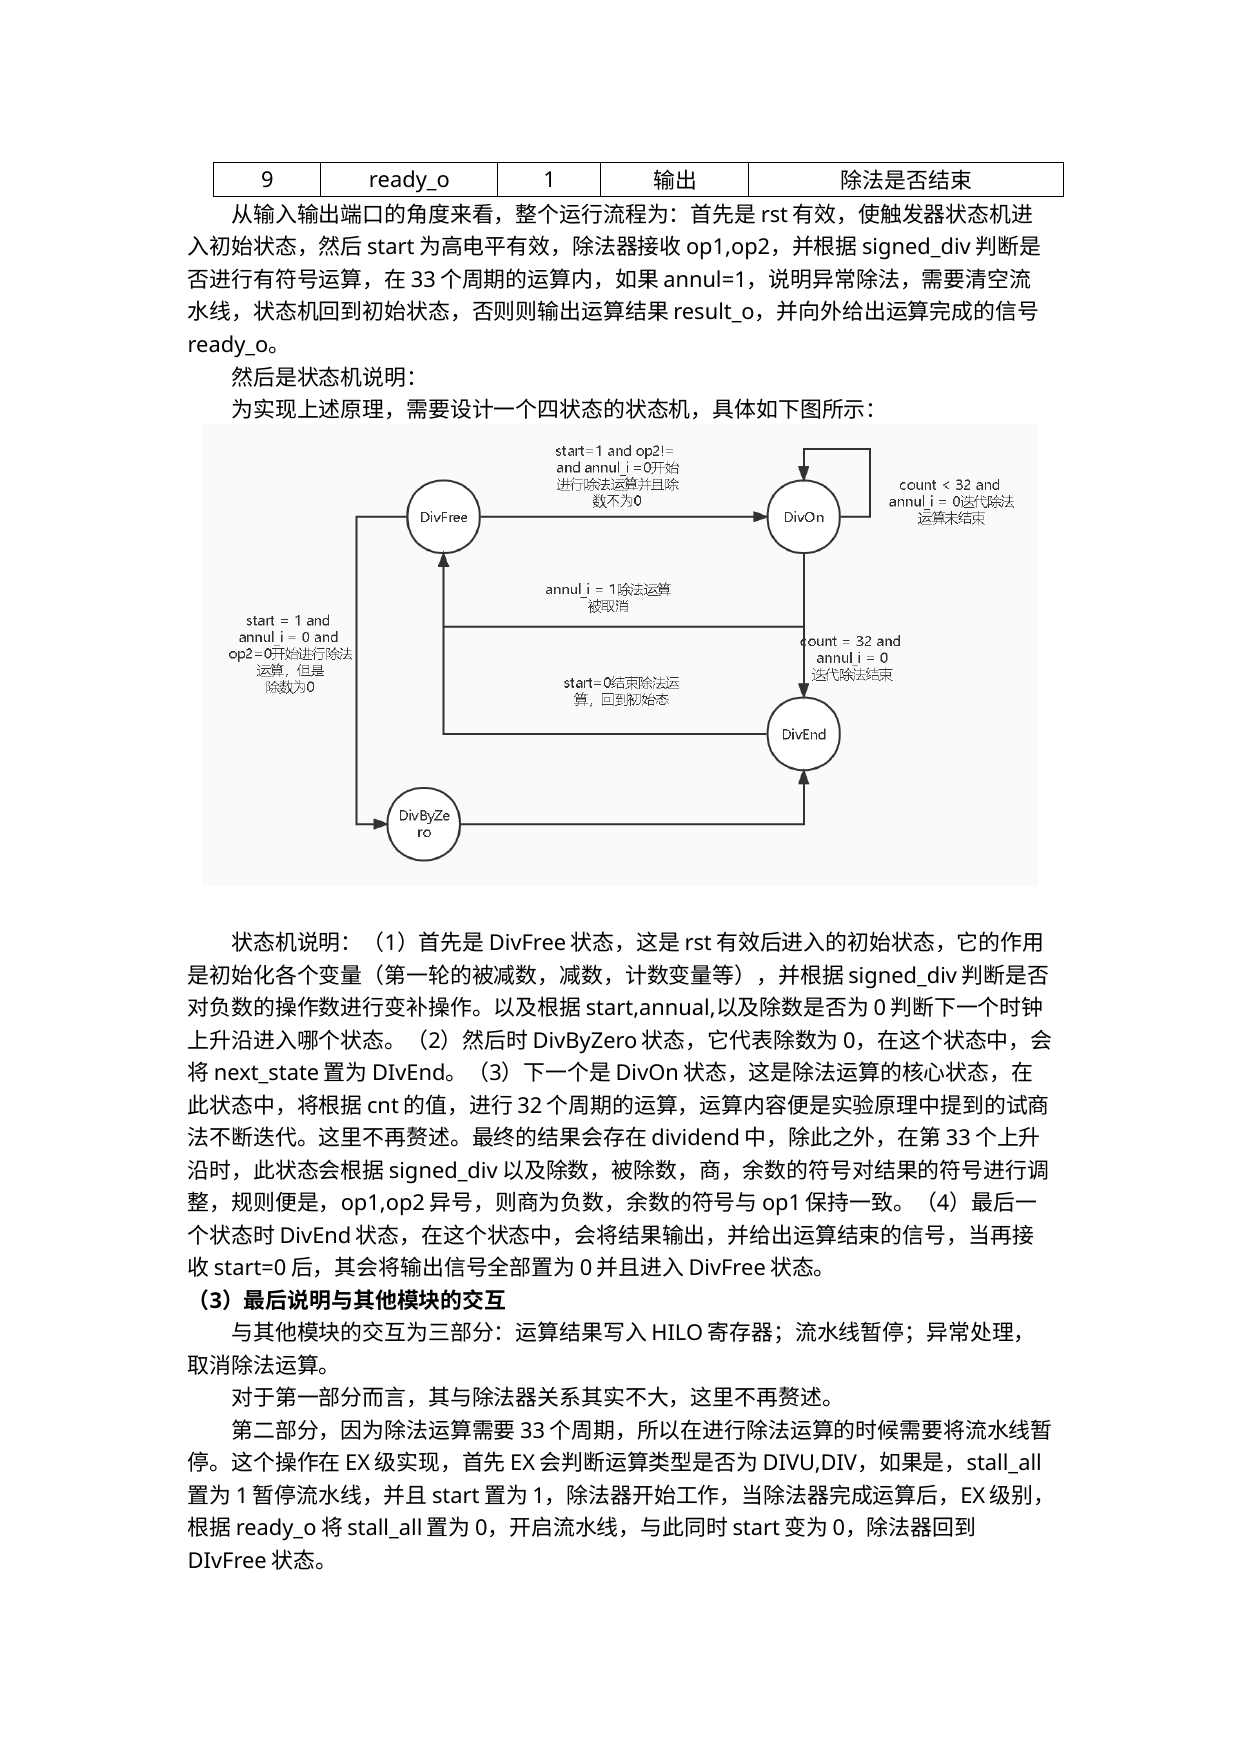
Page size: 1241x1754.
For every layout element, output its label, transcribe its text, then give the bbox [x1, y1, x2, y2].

text 为实现上述原理，需要设计一个四状态的状态机，具体如下图所示： [187, 392, 1053, 424]
table_cell 除法是否结束 [749, 163, 1063, 196]
text 第二部分，因为除法运算需要33个周期，所以在进行除法运算的时候需要将流水线暂停。这个操作在EX级实现，首先EX会判断运算类型是否为DIVU,DIV，如果是，stall_all置为1暂停流水线，并且start置为1，除法器开始工作，当除法器完成运算后，EX级别，根据ready_o将stall_all置为0，开启流水线，与此同时start变为0，除法器回到DIvFree状态。 [187, 1412, 1053, 1575]
text 状态机说明：（1）首先是DivFree状态，这是rst有效后进入的初始状态，它的作用是初始化各个变量（第一轮的被减数，减数，计数变量等），并根据signed_div判断是否对负数的操作数进行变补操作。以及根据start,annual,以及除数是否为0判断下一个时钟上升沿进入哪个状态。（2）然后时DivByZero状态，它代表除数为0，在这个状态中，会将next_state置为DIvEnd。（3）下一个是DivOn状态，这是除法运算的核心状态，在此状态中，将根据cnt的值，进行32个周期的运算，运算内容便是实验原理中提到的试商法不断迭代。这里不再赘述。最终的结果会存在dividend中，除此之外，在第33个上升沿时，此状态会根据signed_div以及除数，被除数，商，余数的符号对结果的符号进行调整，规则便是，op1,op2异号，则商为负数，余数的符号与op1保持一致。（4）最后一个状态时DivEnd状态，在这个状态中，会将结果输出，并给出运算结束的信号，当再接收start=0后，其会将输出信号全部置为0并且进入DivFree状态。 [187, 925, 1053, 1282]
table_cell 9 [214, 163, 320, 196]
table_cell ready_o [321, 163, 497, 196]
text （3）最后说明与其他模块的交互 [187, 1282, 1053, 1315]
text 从输入输出端口的角度来看，整个运行流程为：首先是rst有效，使触发器状态机进入初始状态，然后start为高电平有效，除法器接收op1,op2，并根据signed_div判断是否进行有符号运算，在33个周期的运算内，如果annul=1，说明异常除法，需要清空流水线，状态机回到初始状态，否则则输出运算结果result_o，并向外给出运算完成的信号ready_o。 [187, 197, 1053, 359]
text 然后是状态机说明： [187, 359, 1053, 392]
text 对于第一部分而言，其与除法器关系其实不大，这里不再赘述。 [187, 1380, 1053, 1412]
text 与其他模块的交互为三部分：运算结果写入HILO寄存器；流水线暂停；异常处理，取消除法运算。 [187, 1315, 1053, 1380]
picture [202, 424, 1039, 886]
table_cell 输出 [601, 163, 748, 196]
table_cell 1 [498, 163, 600, 196]
